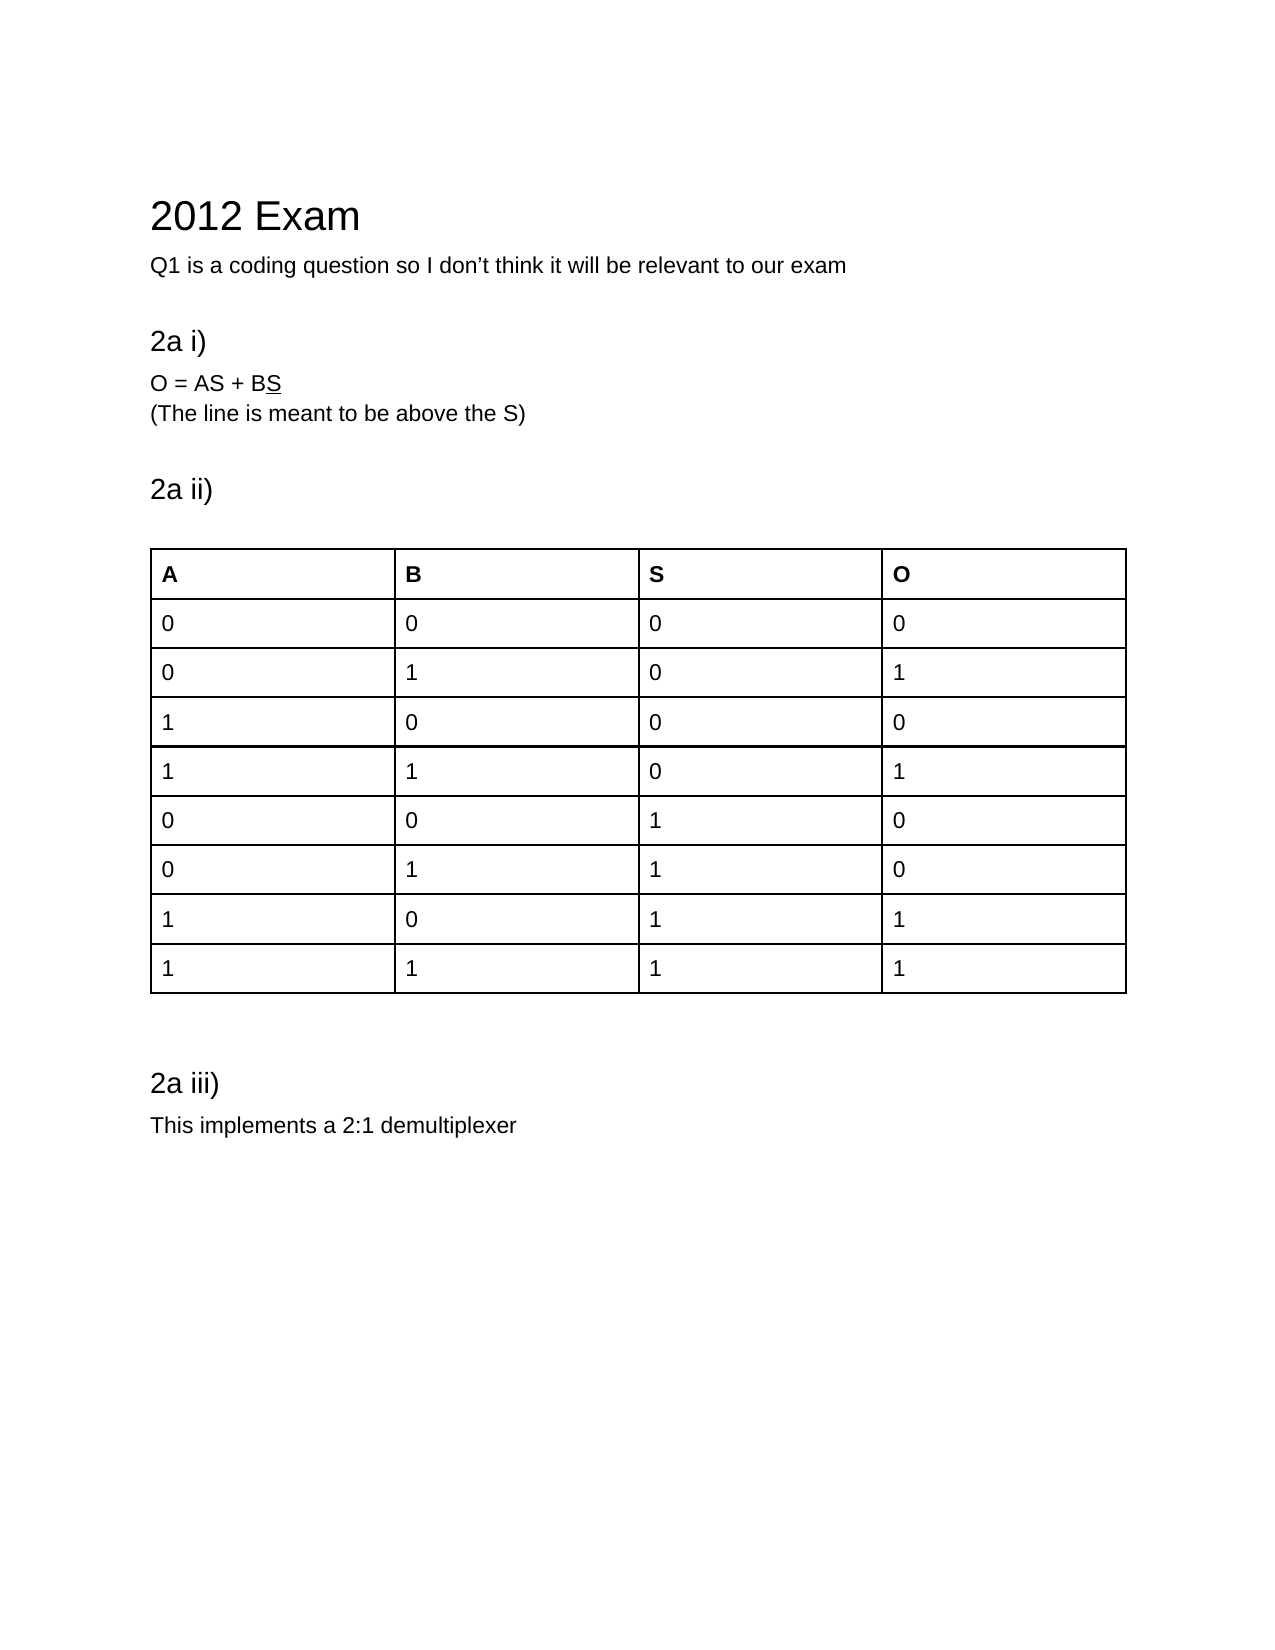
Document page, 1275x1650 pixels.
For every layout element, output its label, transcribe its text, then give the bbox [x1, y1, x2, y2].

table_header A [152, 550, 394, 598]
table_cell 1 [396, 945, 638, 992]
table_cell 0 [152, 846, 394, 893]
text (The line is meant to be above the S) [150, 400, 1125, 427]
table_cell 0 [396, 895, 638, 942]
table_cell 1 [152, 895, 394, 942]
table_cell 1 [640, 797, 881, 844]
table_cell 1 [396, 649, 638, 696]
table_header S [640, 550, 881, 598]
table_cell 0 [396, 600, 638, 647]
table_cell 1 [640, 895, 881, 942]
subtitle 2a iii) [150, 1066, 1125, 1099]
table_cell 1 [152, 748, 394, 795]
table_cell 0 [883, 600, 1125, 647]
table_cell 1 [152, 945, 394, 992]
table_cell 1 [396, 748, 638, 795]
table_cell 1 [396, 846, 638, 893]
table_cell 0 [640, 600, 881, 647]
table_cell 1 [883, 895, 1125, 942]
table_header B [396, 550, 638, 598]
table_cell 0 [152, 797, 394, 844]
text O = AS + BS [150, 370, 1125, 396]
text This implements a 2:1 demultiplexer [150, 1112, 1125, 1138]
text Q1 is a coding question so I don’t think it will be relevant to our exam [150, 252, 1125, 278]
table_cell 1 [640, 846, 881, 893]
table_cell 1 [640, 945, 881, 992]
table_cell 1 [883, 748, 1125, 795]
table_cell 0 [640, 649, 881, 696]
table_cell 1 [883, 945, 1125, 992]
table_cell 0 [152, 649, 394, 696]
subtitle 2a ii) [150, 472, 1125, 506]
table_cell 0 [152, 600, 394, 647]
table_cell 0 [396, 698, 638, 745]
table_cell 0 [883, 698, 1125, 745]
table_cell 0 [396, 797, 638, 844]
table_header O [883, 550, 1125, 598]
table_cell 1 [152, 698, 394, 745]
subtitle 2a i) [150, 324, 1125, 357]
table_cell 0 [640, 698, 881, 745]
table_cell 1 [883, 649, 1125, 696]
table_cell 0 [640, 748, 881, 795]
table_cell 0 [883, 797, 1125, 844]
subtitle 2012 Exam [150, 192, 1125, 239]
table_cell 0 [883, 846, 1125, 893]
